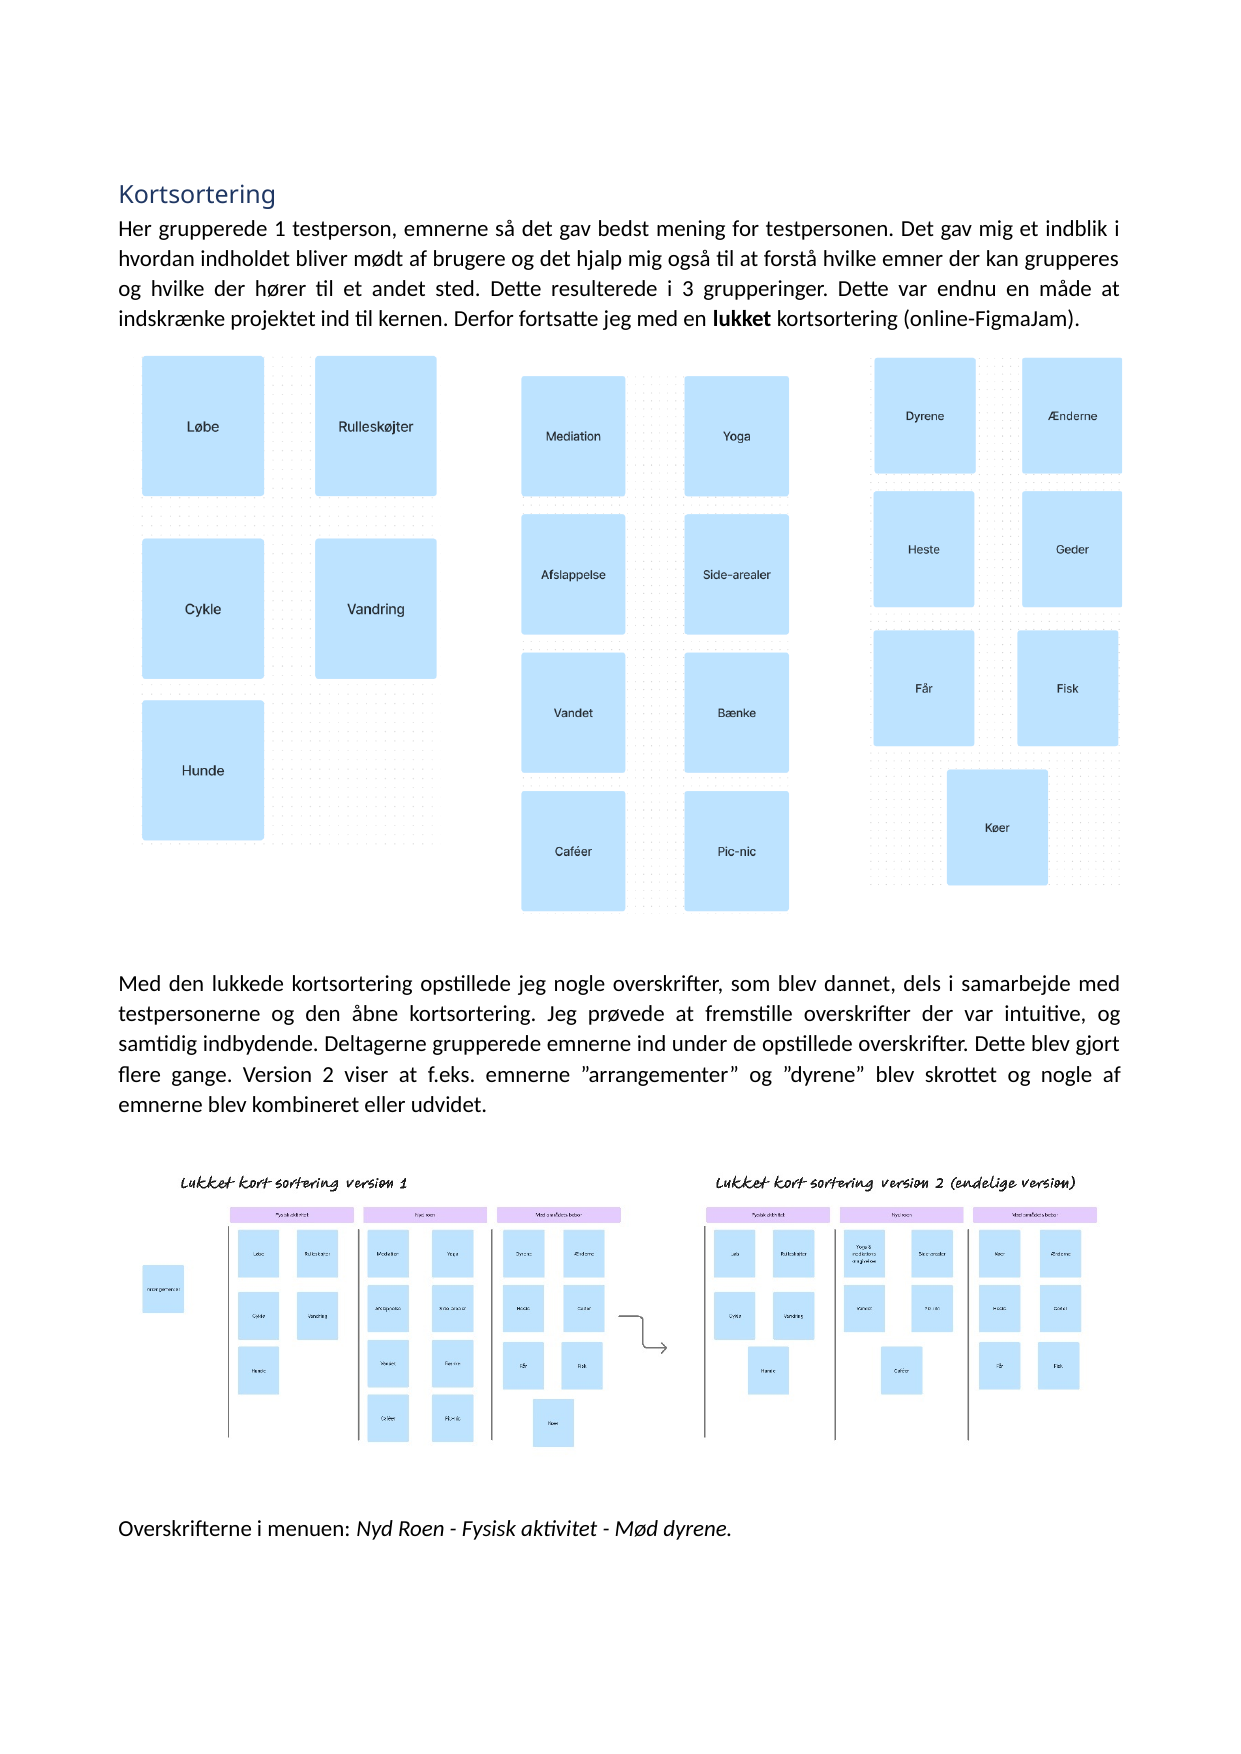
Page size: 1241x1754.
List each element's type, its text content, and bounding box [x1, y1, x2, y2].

picture [117, 1150, 1116, 1470]
text Med den lukkede kortsortering opstillede jeg nogle overskrifter, som blev dannet, dels i samarbejde med testpersonerne og den åbne kortsortering. Jeg prøvede at fremstille overskrifter der var intuitive, og samtidig indbydende. Deltagerne grupperede emnerne ind under de opstillede overskrifter. Dette blev gjort flere gange. Version 2 viser at f.eks. emnerne ”arrangementer” og ”dyrene” blev skrottet og nogle af emnerne blev kombineret eller udvidet. [118, 969, 1122, 1118]
picture [133, 352, 441, 845]
text Her grupperede 1 testperson, emnerne så det gav bedst mening for testpersonen. Det gav mig et indblik i hvordan indholdet bliver mødt af brugere og det hjalp mig også til at forstå hvilke emner der kan grupperes og hvilke der hører til et andet sted. Dette resulterede i 3 grupperinger. Dette var endnu en måde at indskrænke projektet ind til kernen. Derfor fortsatte jeg med en lukket kortsortering (online-FigmaJam). [118, 214, 1122, 333]
subtitle Kortsortering [118, 177, 1122, 211]
picture [520, 374, 792, 914]
picture [869, 352, 1123, 890]
